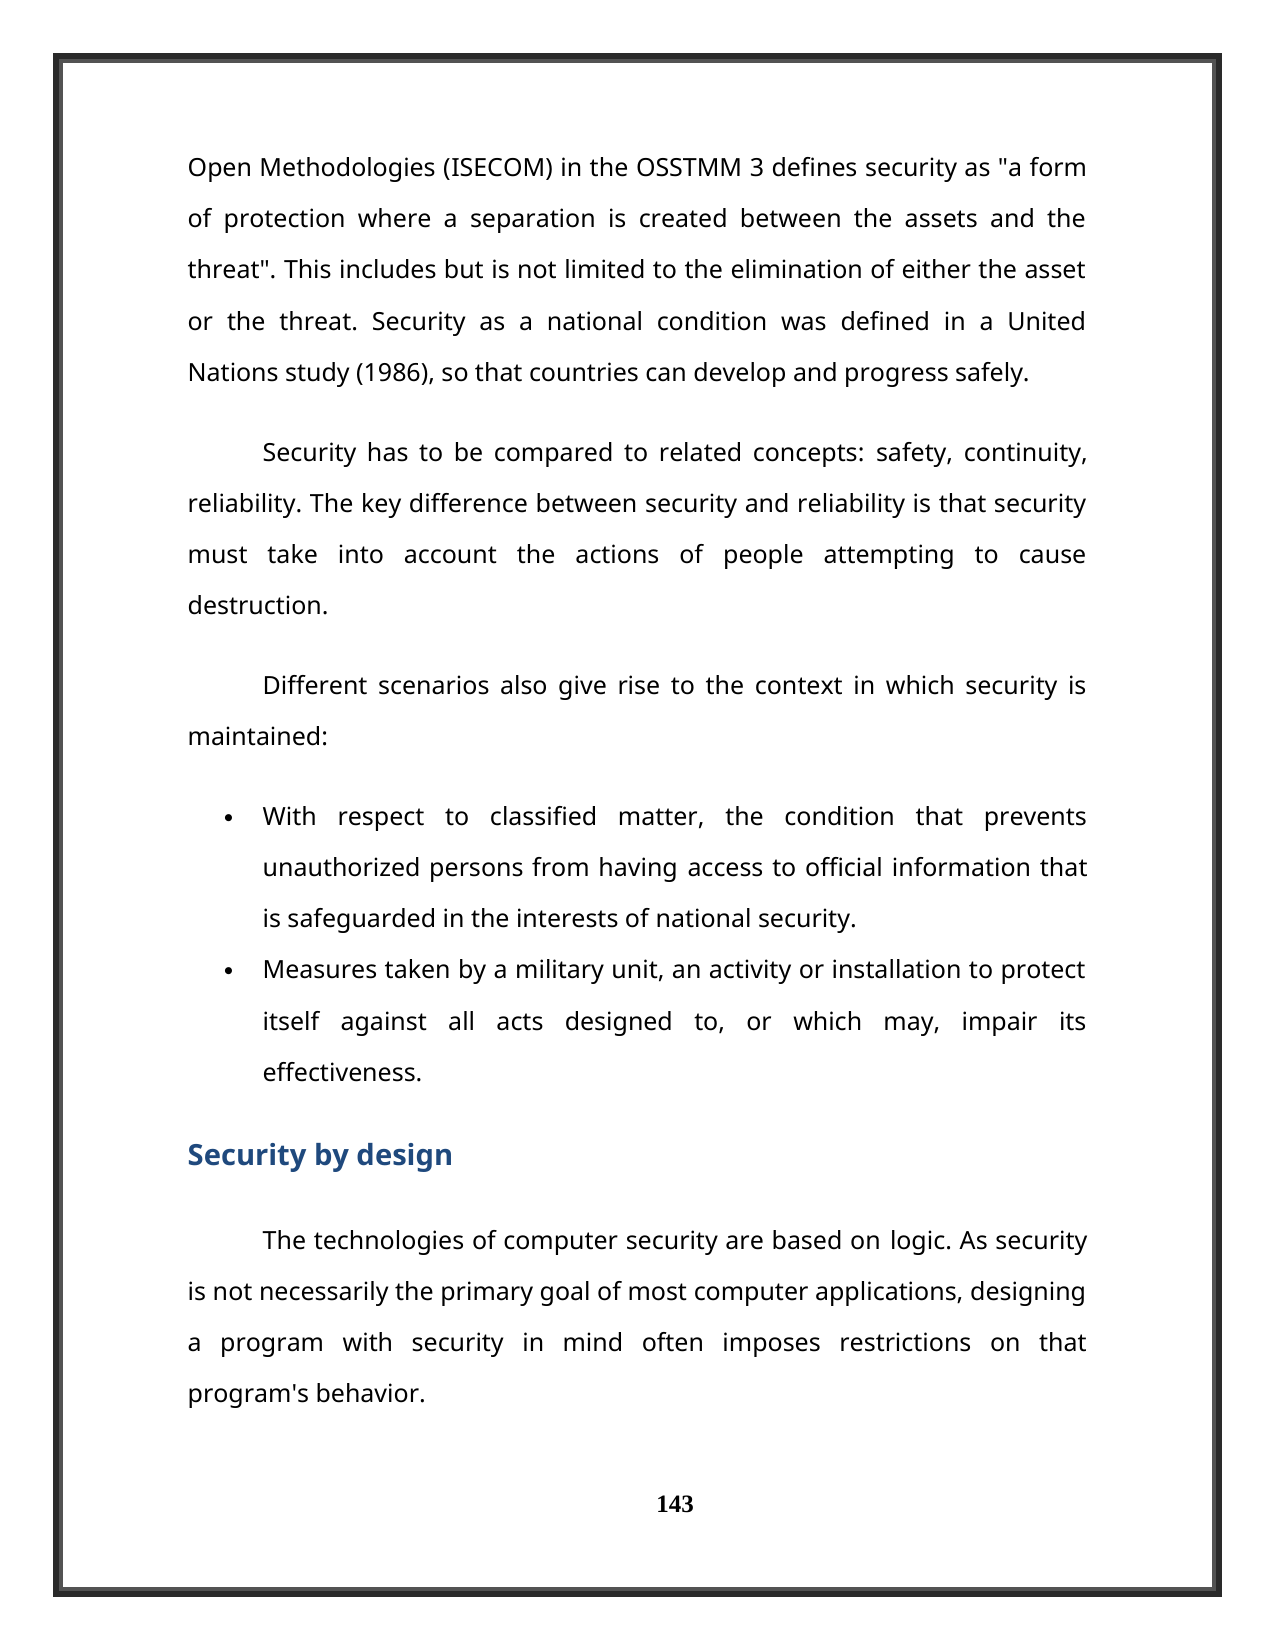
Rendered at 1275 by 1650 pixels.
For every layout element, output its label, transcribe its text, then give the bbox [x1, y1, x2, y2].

text The technologies of computer security are based on logic. As security is not necessarily the primary goal of most computer applications, designing a program with security in mind often imposes restrictions on that program's behavior. [187, 1223, 1087, 1410]
text Different scenarios also give rise to the context in which security is maintained: [187, 668, 1087, 753]
subtitle Security by design [187, 1134, 1087, 1174]
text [187, 150, 1087, 388]
text Security has to be compared to related concepts: safety, continuity, reliability. The key difference between security and reliability is that security must take into account the actions of people attempting to cause destruction. [187, 434, 1087, 622]
list Measures taken by a military unit, an activity or installation to protect itself against all acts designed to, or which may, impair its effectiveness. [225, 952, 1087, 1088]
list With respect to classified matter, the condition that prevents unauthorized persons from having access to official information that is safeguarded in the interests of national security. [225, 799, 1087, 935]
